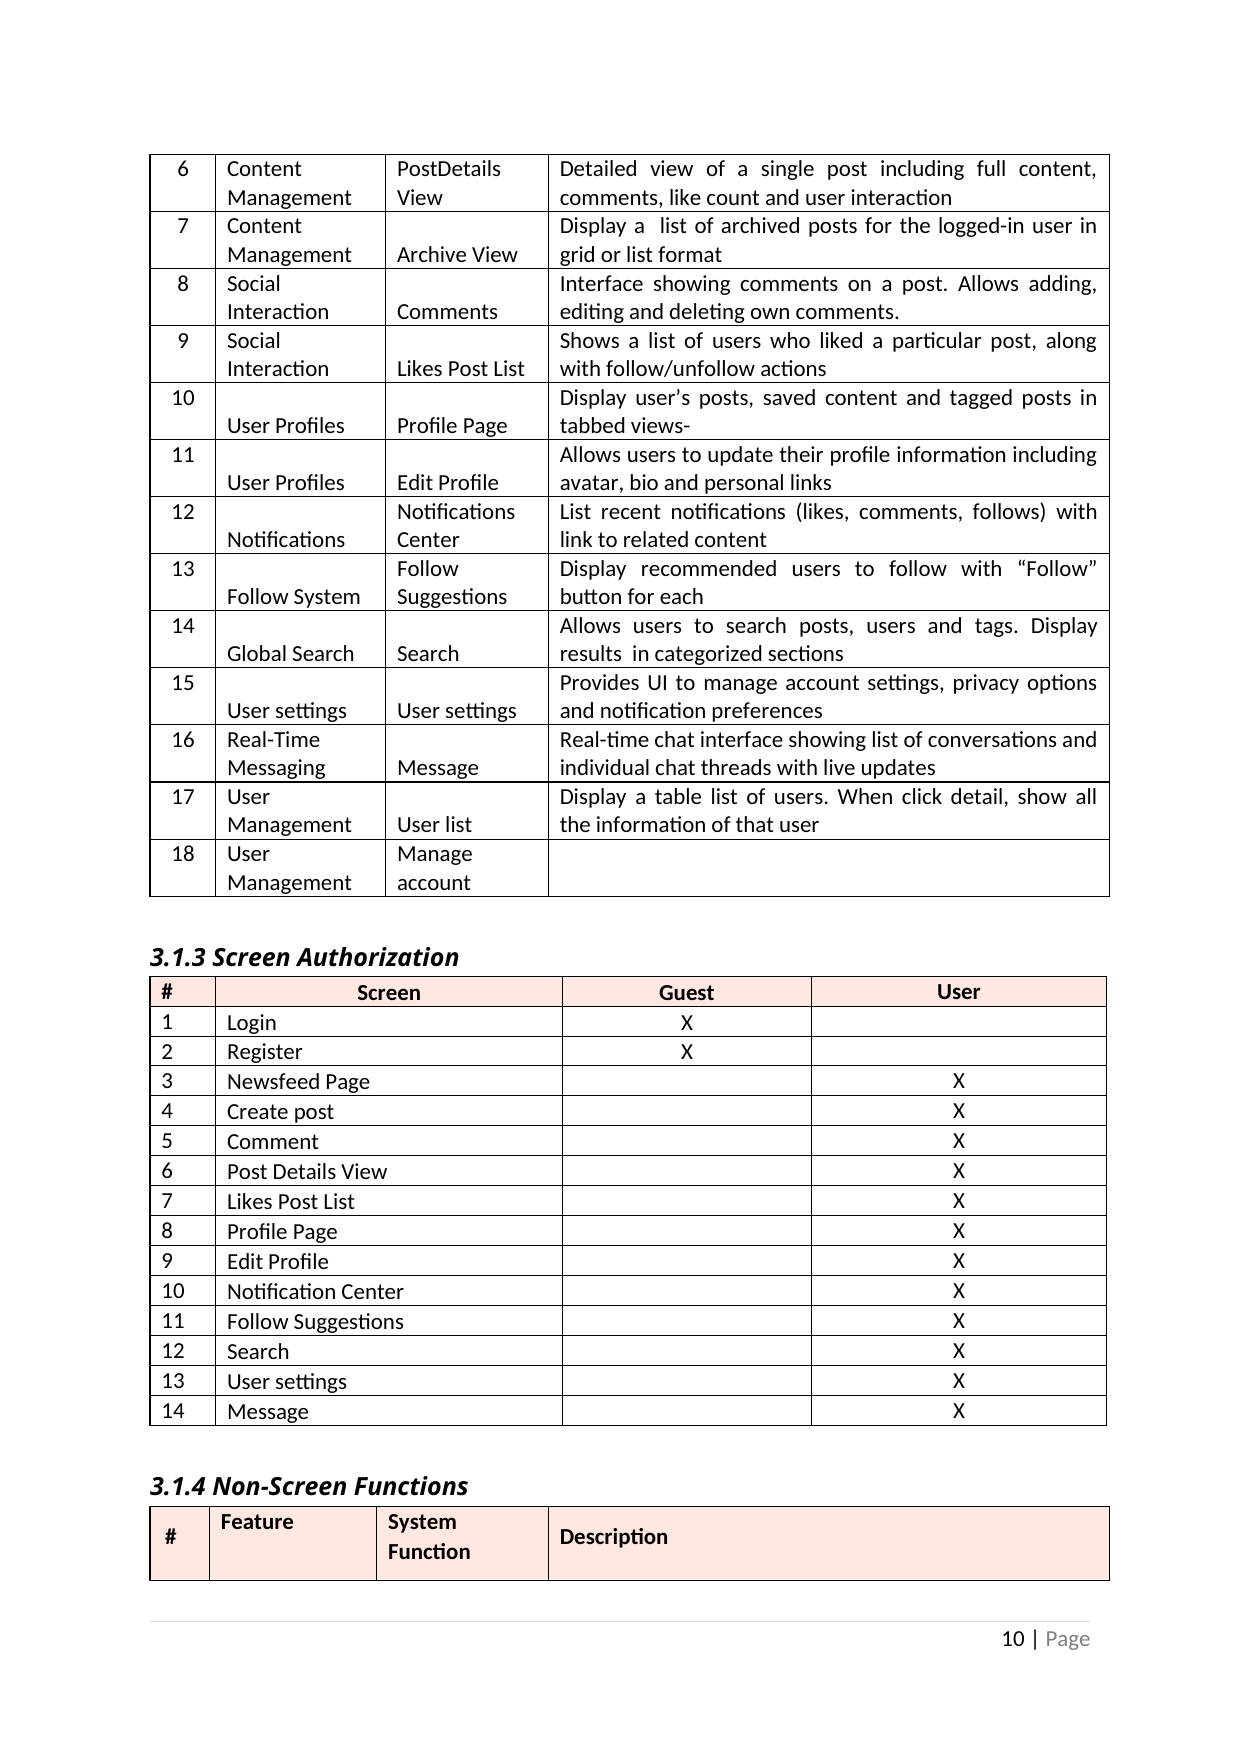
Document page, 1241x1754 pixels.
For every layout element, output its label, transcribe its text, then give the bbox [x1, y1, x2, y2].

table_cell User list [386, 783, 548, 838]
table_cell Profile Page [216, 1216, 562, 1245]
table_cell Display a table list of users. When click detail, show all the information of that user [549, 783, 1109, 838]
table_cell X [812, 1306, 1106, 1335]
table_cell 10 [151, 383, 215, 439]
table_cell 6 [151, 1156, 215, 1185]
table_cell User Management [216, 840, 385, 896]
table_cell Real-time chat interface showing list of conversations and individual chat threads with live updates [549, 725, 1109, 781]
table_cell 1 [151, 1007, 215, 1036]
table_cell Social Interaction [216, 269, 385, 325]
table_cell Follow System [216, 554, 385, 610]
table_cell Display a list of archived posts for the logged-in user in grid or list format [549, 212, 1109, 268]
table_cell Create post [216, 1096, 562, 1125]
table_header Feature [210, 1507, 376, 1579]
table_cell X [812, 1156, 1106, 1185]
table_cell [812, 1037, 1106, 1065]
table_cell Provides UI to manage account settings, privacy options and notification preferences [549, 668, 1109, 724]
table_cell Search [386, 611, 548, 667]
table_cell X [812, 1186, 1106, 1215]
table_cell User Profiles [216, 383, 385, 439]
table_cell Follow Suggestions [216, 1306, 562, 1335]
table_cell 17 [151, 783, 215, 838]
table_cell User settings [386, 668, 548, 724]
table_cell Content Management [216, 155, 385, 211]
table_cell 12 [151, 497, 215, 553]
table_cell Real-Time Messaging [216, 725, 385, 781]
table_cell X [812, 1126, 1106, 1155]
table_header Screen [216, 977, 562, 1006]
table_header # [151, 977, 215, 1006]
table_cell X [563, 1037, 811, 1065]
table_header System Function [377, 1507, 548, 1579]
table_cell [563, 1096, 811, 1125]
table_cell Display user’s posts, saved content and tagged posts in tabbed views- [549, 383, 1109, 439]
table_cell Edit Profile [216, 1246, 562, 1275]
table_cell Archive View [386, 212, 548, 268]
table_cell X [812, 1066, 1106, 1095]
table_cell Manage account [386, 840, 548, 896]
table_cell Likes Post List [216, 1186, 562, 1215]
table_cell X [812, 1366, 1106, 1395]
table_cell [563, 1396, 811, 1425]
table_cell 5 [151, 1126, 215, 1155]
table_cell 12 [151, 1336, 215, 1365]
table_cell [563, 1306, 811, 1335]
table_cell 10 [151, 1276, 215, 1305]
table_cell Message [216, 1396, 562, 1425]
table_cell [563, 1066, 811, 1095]
table_cell Content Management [216, 212, 385, 268]
table_cell Login [216, 1007, 562, 1036]
table_cell 2 [151, 1037, 215, 1065]
table_cell [563, 1336, 811, 1365]
table_cell [563, 1216, 811, 1245]
table_cell 18 [151, 840, 215, 896]
table_cell [812, 1007, 1106, 1036]
table_cell X [812, 1096, 1106, 1125]
table_cell [563, 1246, 811, 1275]
table_cell List recent notifications (likes, comments, follows) with link to related content [549, 497, 1109, 553]
table_cell Post Details View [216, 1156, 562, 1185]
table_cell 15 [151, 668, 215, 724]
table_cell X [812, 1246, 1106, 1275]
table_cell Search [216, 1336, 562, 1365]
table_cell 8 [151, 269, 215, 325]
table_cell Social Interaction [216, 326, 385, 382]
table_cell [563, 1366, 811, 1395]
table_cell [549, 840, 1109, 896]
table_cell Likes Post List [386, 326, 548, 382]
table_cell X [812, 1396, 1106, 1425]
table_cell 3 [151, 1066, 215, 1095]
table_cell User Management [216, 783, 385, 838]
table_cell 7 [151, 212, 215, 268]
table_cell Comment [216, 1126, 562, 1155]
table_cell Display recommended users to follow with “Follow” button for each [549, 554, 1109, 610]
table_cell [563, 1126, 811, 1155]
table_cell 6 [151, 155, 215, 211]
table_cell Detailed view of a single post including full content, comments, like count and user interaction [549, 155, 1109, 211]
table_cell 11 [151, 440, 215, 496]
table_cell 7 [151, 1186, 215, 1215]
table_header Description [549, 1507, 1109, 1579]
table_cell Message [386, 725, 548, 781]
table_header # [151, 1507, 209, 1579]
table_cell 14 [151, 611, 215, 667]
table_cell [563, 1156, 811, 1185]
table_cell PostDetails View [386, 155, 548, 211]
table_header User [812, 977, 1106, 1006]
table_cell 9 [151, 1246, 215, 1275]
table_cell Comments [386, 269, 548, 325]
table_cell Register [216, 1037, 562, 1065]
table_cell 16 [151, 725, 215, 781]
table_cell [563, 1276, 811, 1305]
subtitle 3.1.4 Non-Screen Functions [150, 1469, 1090, 1503]
table_cell Allows users to search posts, users and tags. Display results in categorized sections [549, 611, 1109, 667]
table_cell User Profiles [216, 440, 385, 496]
table_cell [563, 1186, 811, 1215]
table_header Guest [563, 977, 811, 1006]
table_cell Notifications Center [386, 497, 548, 553]
table_cell User settings [216, 668, 385, 724]
table_cell Newsfeed Page [216, 1066, 562, 1095]
table_cell X [812, 1336, 1106, 1365]
subtitle 3.1.3 Screen Authorization [150, 939, 1090, 973]
table_cell 13 [151, 554, 215, 610]
table_cell Global Search [216, 611, 385, 667]
table_cell Follow Suggestions [386, 554, 548, 610]
table_cell Shows a list of users who liked a particular post, along with follow/unfollow actions [549, 326, 1109, 382]
table_cell Allows users to update their profile information including avatar, bio and personal links [549, 440, 1109, 496]
table_cell X [563, 1007, 811, 1036]
table_cell 14 [151, 1396, 215, 1425]
table_cell 9 [151, 326, 215, 382]
table_cell Notification Center [216, 1276, 562, 1305]
table_cell 11 [151, 1306, 215, 1335]
table_cell User settings [216, 1366, 562, 1395]
table_cell Edit Profile [386, 440, 548, 496]
table_cell X [812, 1276, 1106, 1305]
table_cell Interface showing comments on a post. Allows adding, editing and deleting own comments. [549, 269, 1109, 325]
table_cell 8 [151, 1216, 215, 1245]
table_cell X [812, 1216, 1106, 1245]
table_cell Notifications [216, 497, 385, 553]
table_cell Profile Page [386, 383, 548, 439]
table_cell 13 [151, 1366, 215, 1395]
table_cell 4 [151, 1096, 215, 1125]
